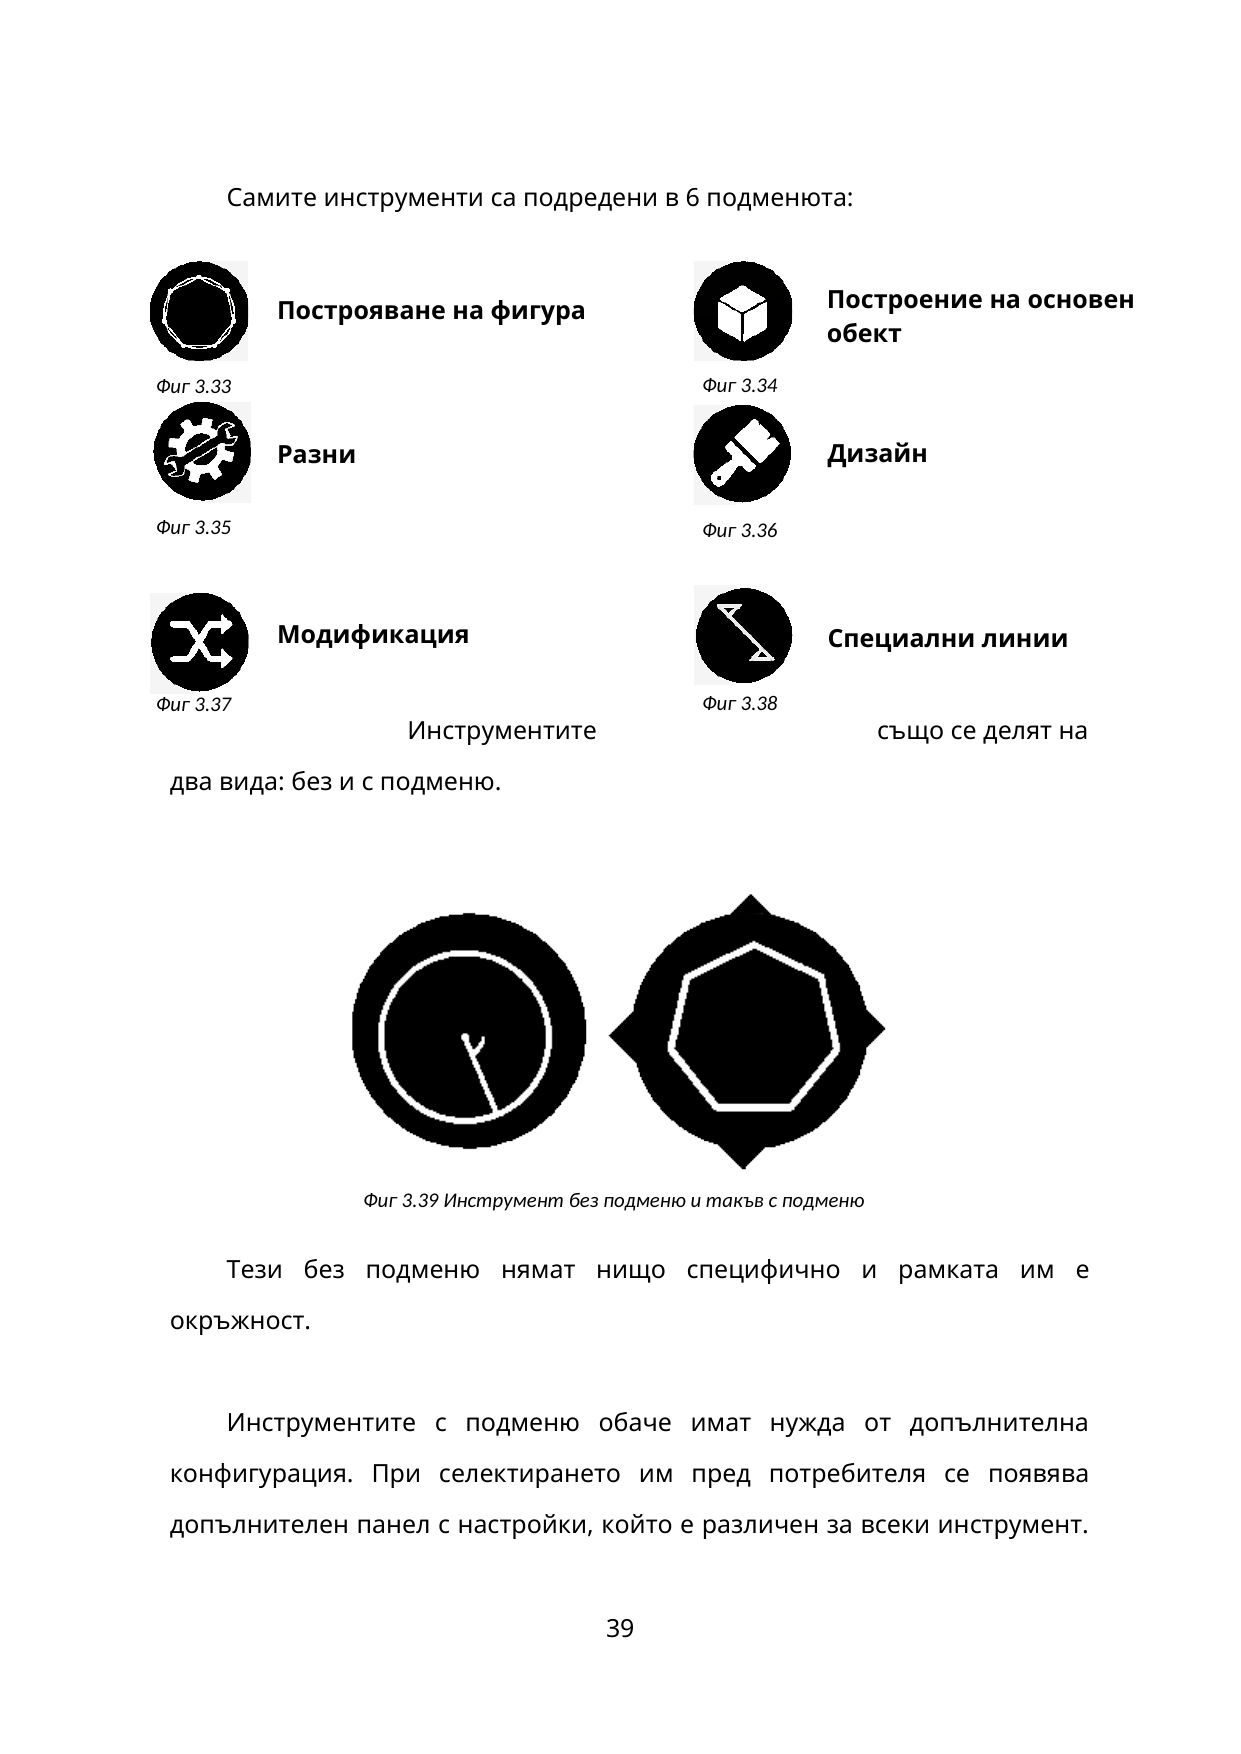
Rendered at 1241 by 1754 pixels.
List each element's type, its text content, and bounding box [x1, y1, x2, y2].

picture [352, 885, 895, 1176]
picture [693, 404, 792, 505]
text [169, 1405, 1090, 1541]
text Самите инструменти са подредени в 6 подменюта: [169, 180, 1090, 214]
text Тези без подменю нямат нищо специфично и рамката им е окръжност. [169, 1252, 1090, 1337]
picture [152, 402, 251, 503]
picture [693, 260, 793, 361]
picture [149, 593, 249, 694]
picture [693, 585, 793, 685]
text Инструментите също се делят на два вида: без и с подменю. [169, 662, 1090, 798]
picture [150, 260, 249, 361]
